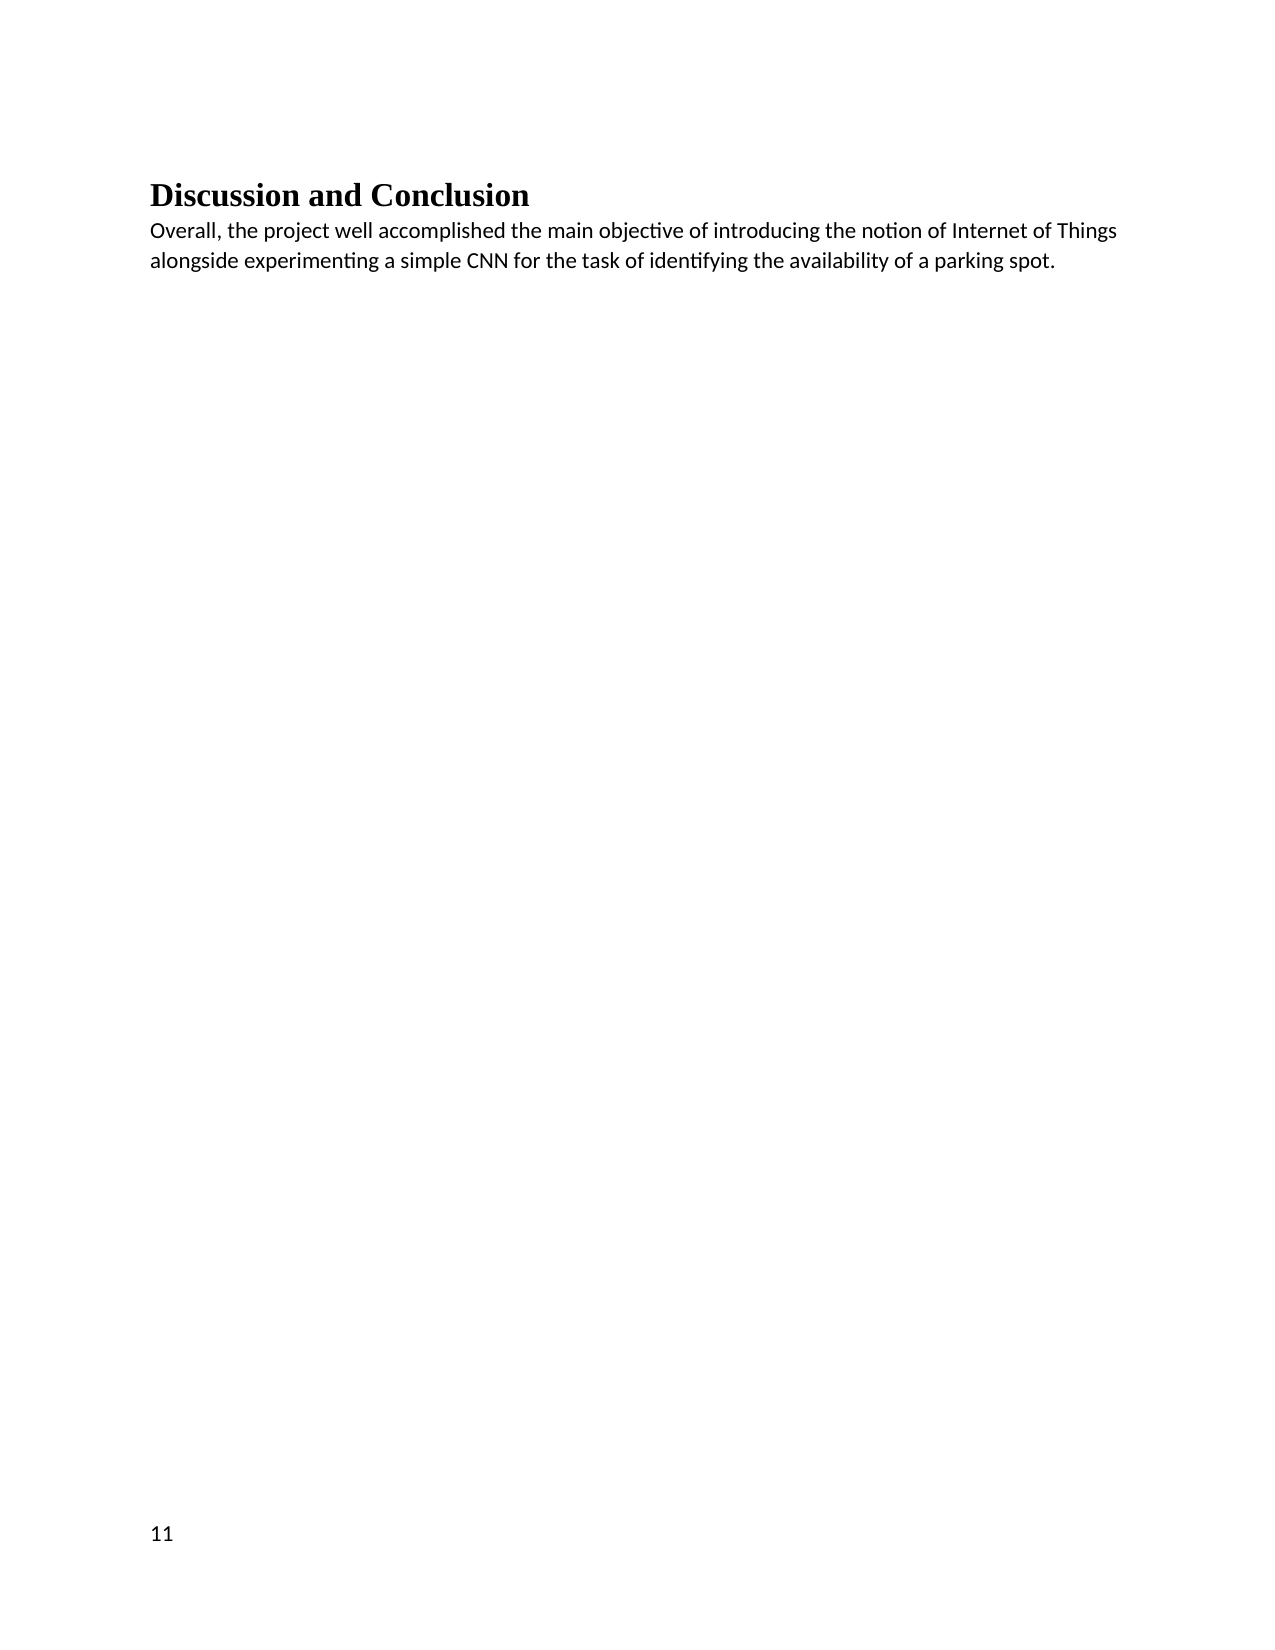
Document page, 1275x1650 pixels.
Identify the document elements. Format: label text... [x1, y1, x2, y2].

subtitle Discussion and Conclusion [150, 175, 1125, 213]
text Overall, the project well accomplished the main objective of introducing the notion of Internet of Things alongside experimenting a simple CNN for the task of identifying the availability of a parking spot. [150, 216, 1125, 274]
